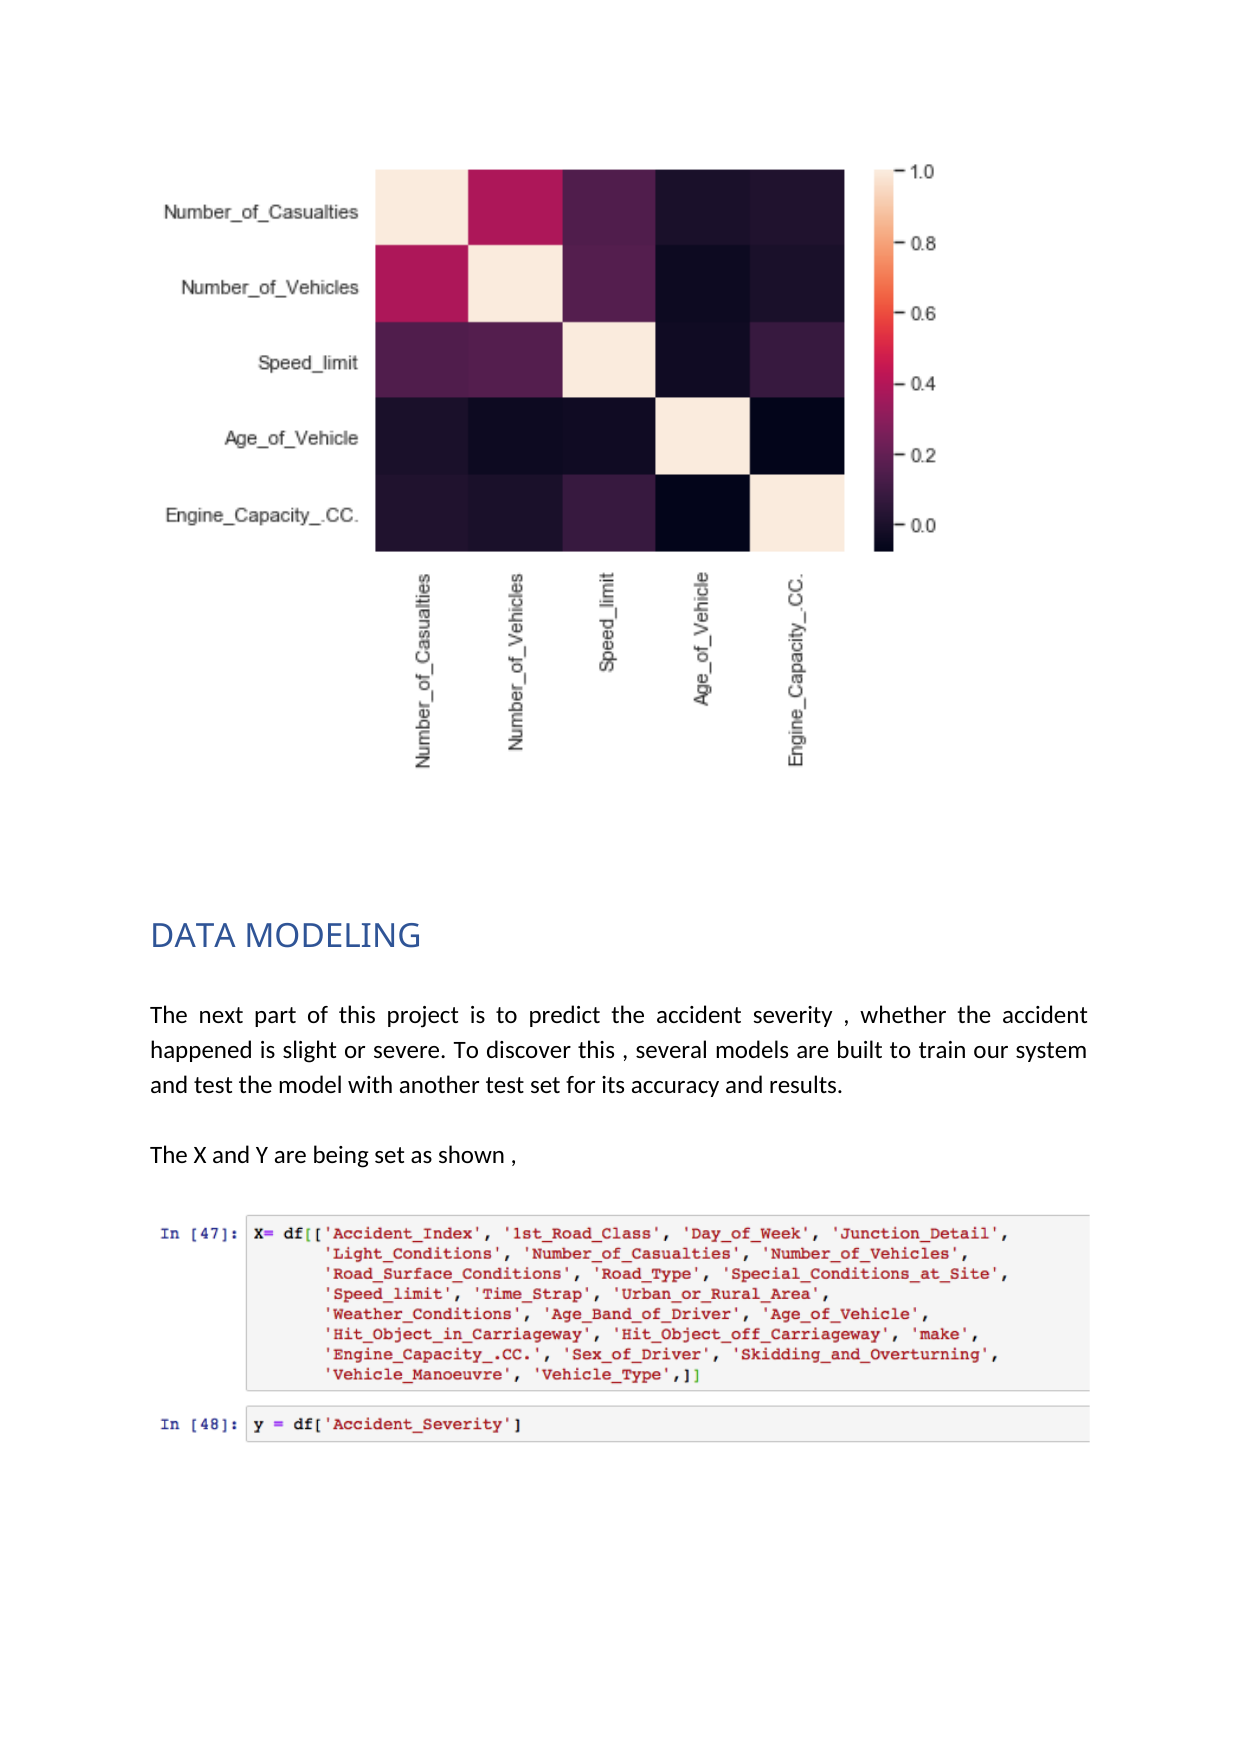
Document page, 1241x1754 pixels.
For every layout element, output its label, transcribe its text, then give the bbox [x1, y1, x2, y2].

picture [150, 1209, 1090, 1453]
text The next part of this project is to predict the accident severity , whether the accident happened is slight or severe. To discover this , several models are built to train our system and test the model with another test set for its accuracy and results. [150, 999, 1090, 1100]
text The X and Y are being set as shown , [150, 1139, 1090, 1170]
picture [150, 150, 948, 778]
subtitle DATA MODELING [150, 912, 1090, 957]
